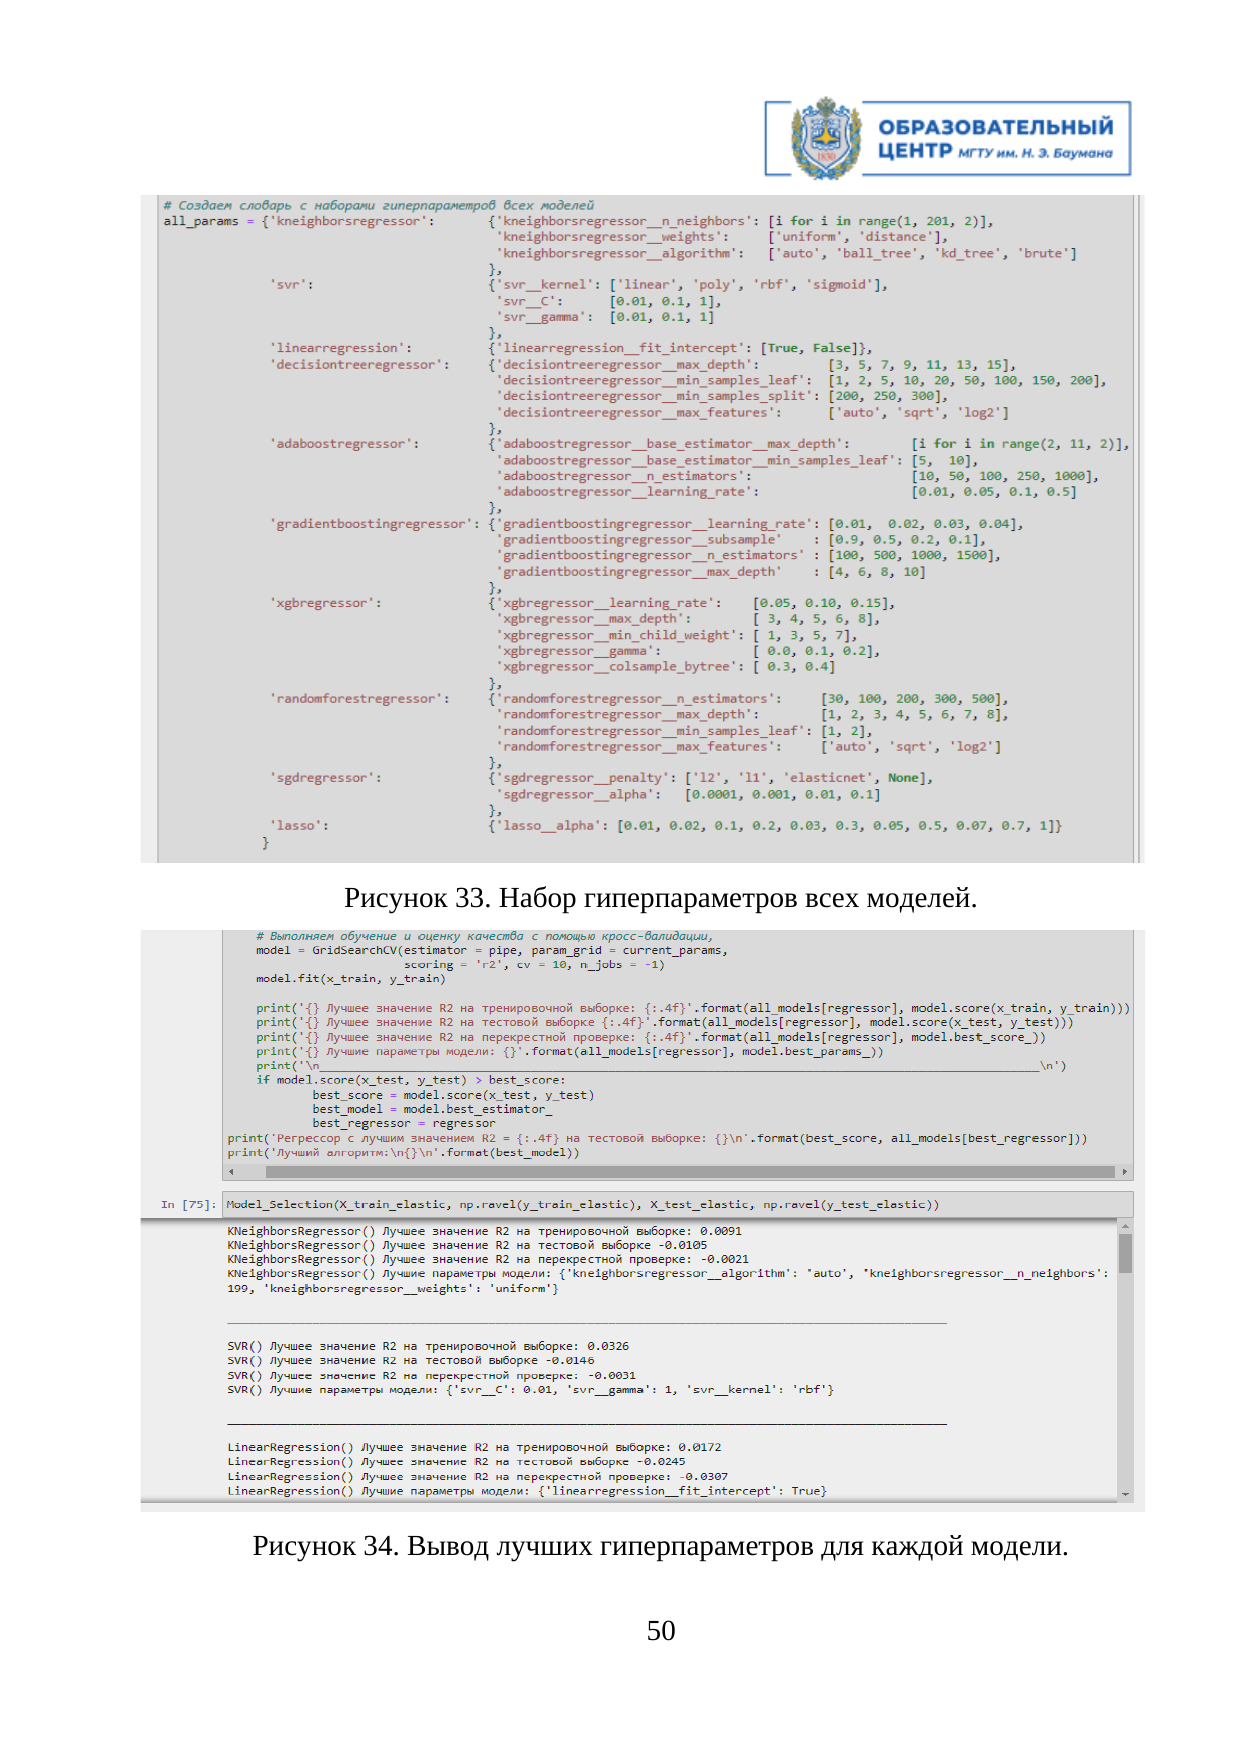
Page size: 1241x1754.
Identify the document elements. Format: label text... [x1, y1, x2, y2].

picture [140, 930, 1146, 1512]
text Рисунок 33. Набор гиперпараметров всех моделей. [141, 880, 1181, 913]
picture [140, 73, 1182, 863]
text Рисунок 34. Вывод лучших гиперпараметров для каждой модели. [141, 1528, 1181, 1562]
